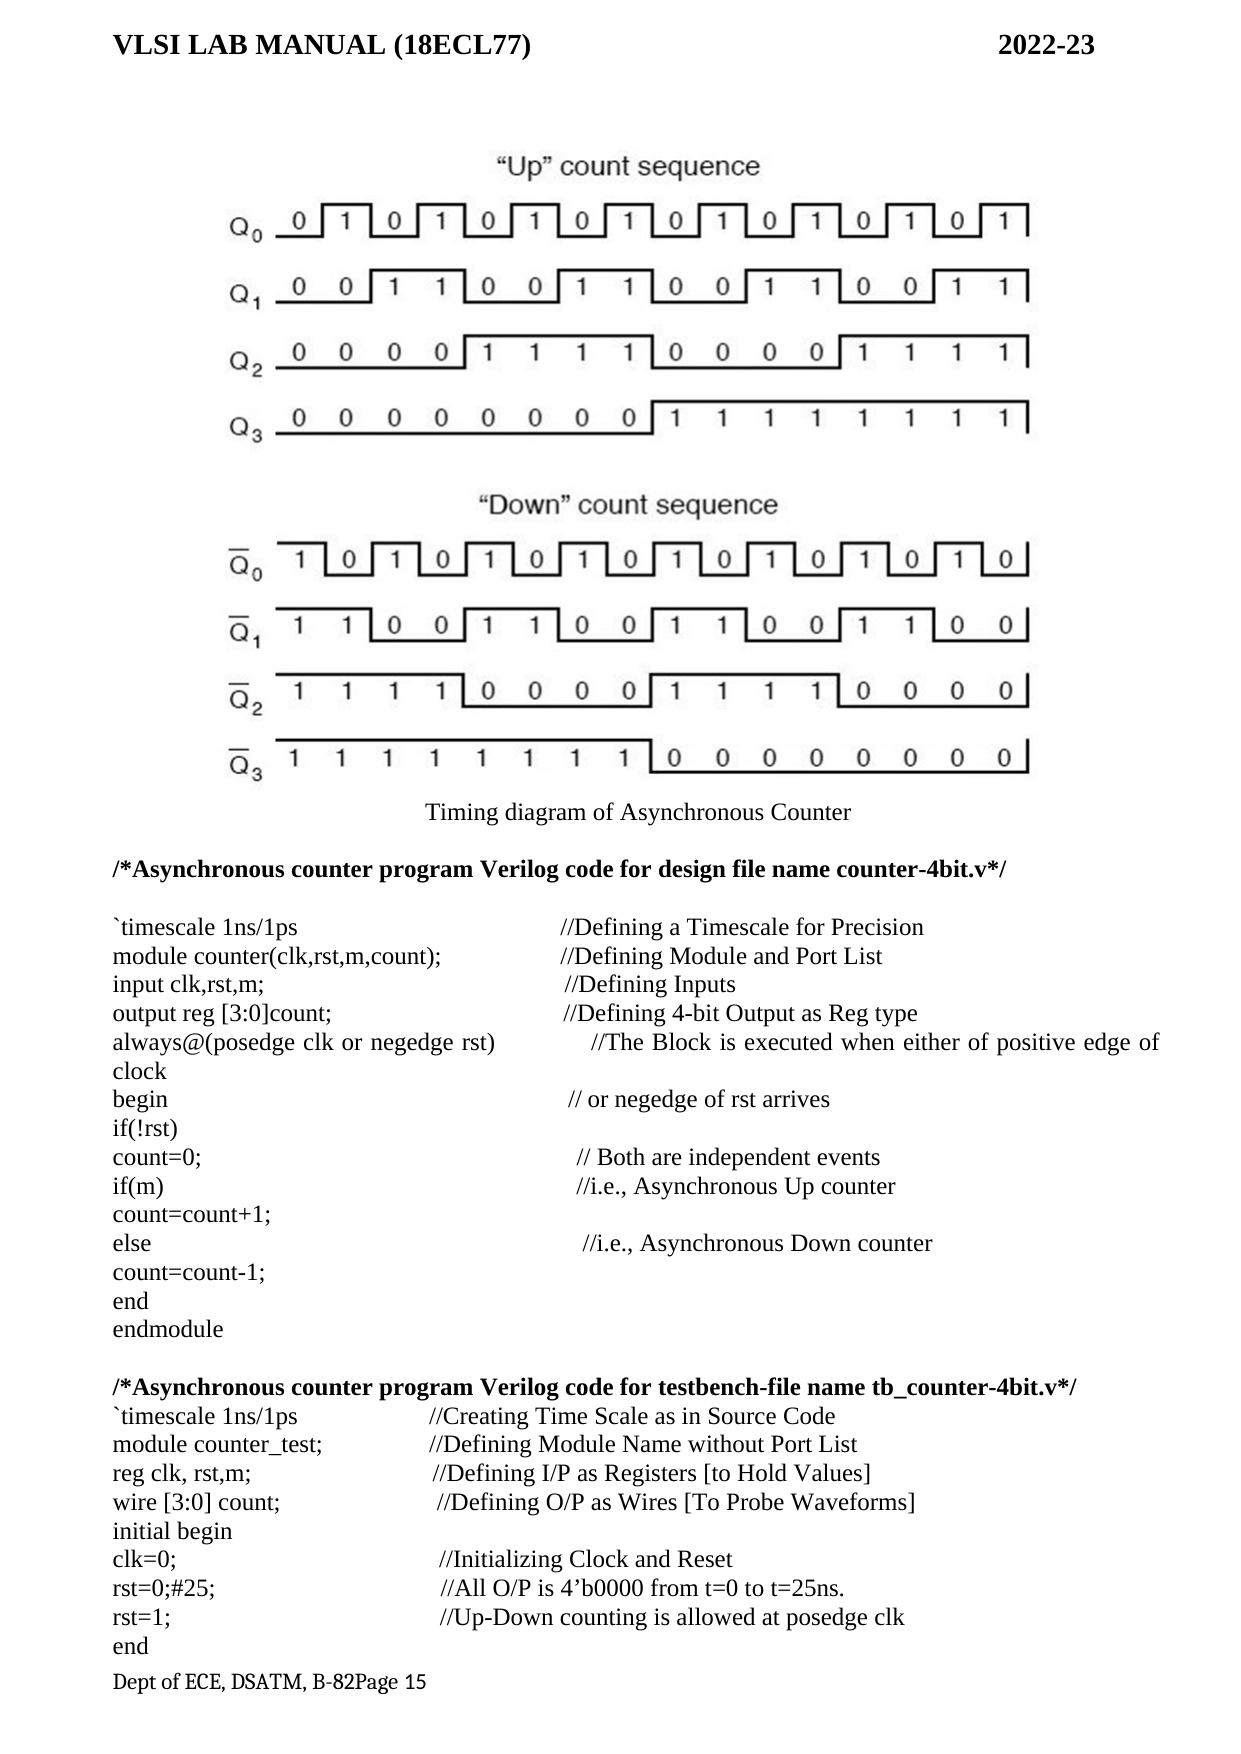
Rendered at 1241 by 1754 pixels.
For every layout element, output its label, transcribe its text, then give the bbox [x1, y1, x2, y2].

picture [213, 150, 1062, 797]
text end [112, 1631, 1163, 1659]
text clk=0; //Initializing Clock and Reset [112, 1544, 1163, 1573]
text endmodule [112, 1314, 1163, 1343]
text Timing diagram of Asynchronous Counter [112, 797, 1163, 826]
text always@(posedge clk or negedge rst) //The Block is executed when either of positive edge of clock [112, 1027, 1163, 1084]
text count=count-1; [112, 1257, 1163, 1286]
text module counter(clk,rst,m,count); //Defining Module and Port List [112, 941, 1163, 969]
text if(m) //i.e., Asynchronous Up counter [112, 1171, 1163, 1199]
text rst=1; //Up-Down counting is allowed at posedge clk [112, 1602, 1163, 1631]
text wire [3:0] count; //Defining O/P as Wires [To Probe Waveforms] [112, 1487, 1163, 1516]
text `timescale 1ns/1ps //Defining a Timescale for Precision [112, 912, 1163, 941]
text output reg [3:0]count; //Defining 4-bit Output as Reg type [112, 998, 1163, 1027]
text /*Asynchronous counter program Verilog code for design file name counter-4bit.v*/ [112, 854, 1163, 883]
text /*Asynchronous counter program Verilog code for testbench-file name tb_counter-4bit.v*/ [112, 1372, 1163, 1401]
text end [112, 1286, 1163, 1314]
text reg clk, rst,m; //Defining I/P as Registers [to Hold Values] [112, 1458, 1163, 1487]
text `timescale 1ns/1ps //Creating Time Scale as in Source Code [112, 1401, 1163, 1429]
text initial begin [112, 1516, 1163, 1544]
text if(!rst) [112, 1113, 1163, 1142]
text begin // or negedge of rst arrives [112, 1084, 1163, 1113]
text rst=0;#25; //All O/P is 4’b0000 from t=0 to t=25ns. [112, 1573, 1163, 1602]
text count=0; // Both are independent events [112, 1142, 1163, 1171]
text count=count+1; [112, 1199, 1163, 1228]
text input clk,rst,m; //Defining Inputs [112, 969, 1163, 998]
text else //i.e., Asynchronous Down counter [112, 1228, 1163, 1257]
text module counter_test; //Defining Module Name without Port List [112, 1429, 1163, 1458]
